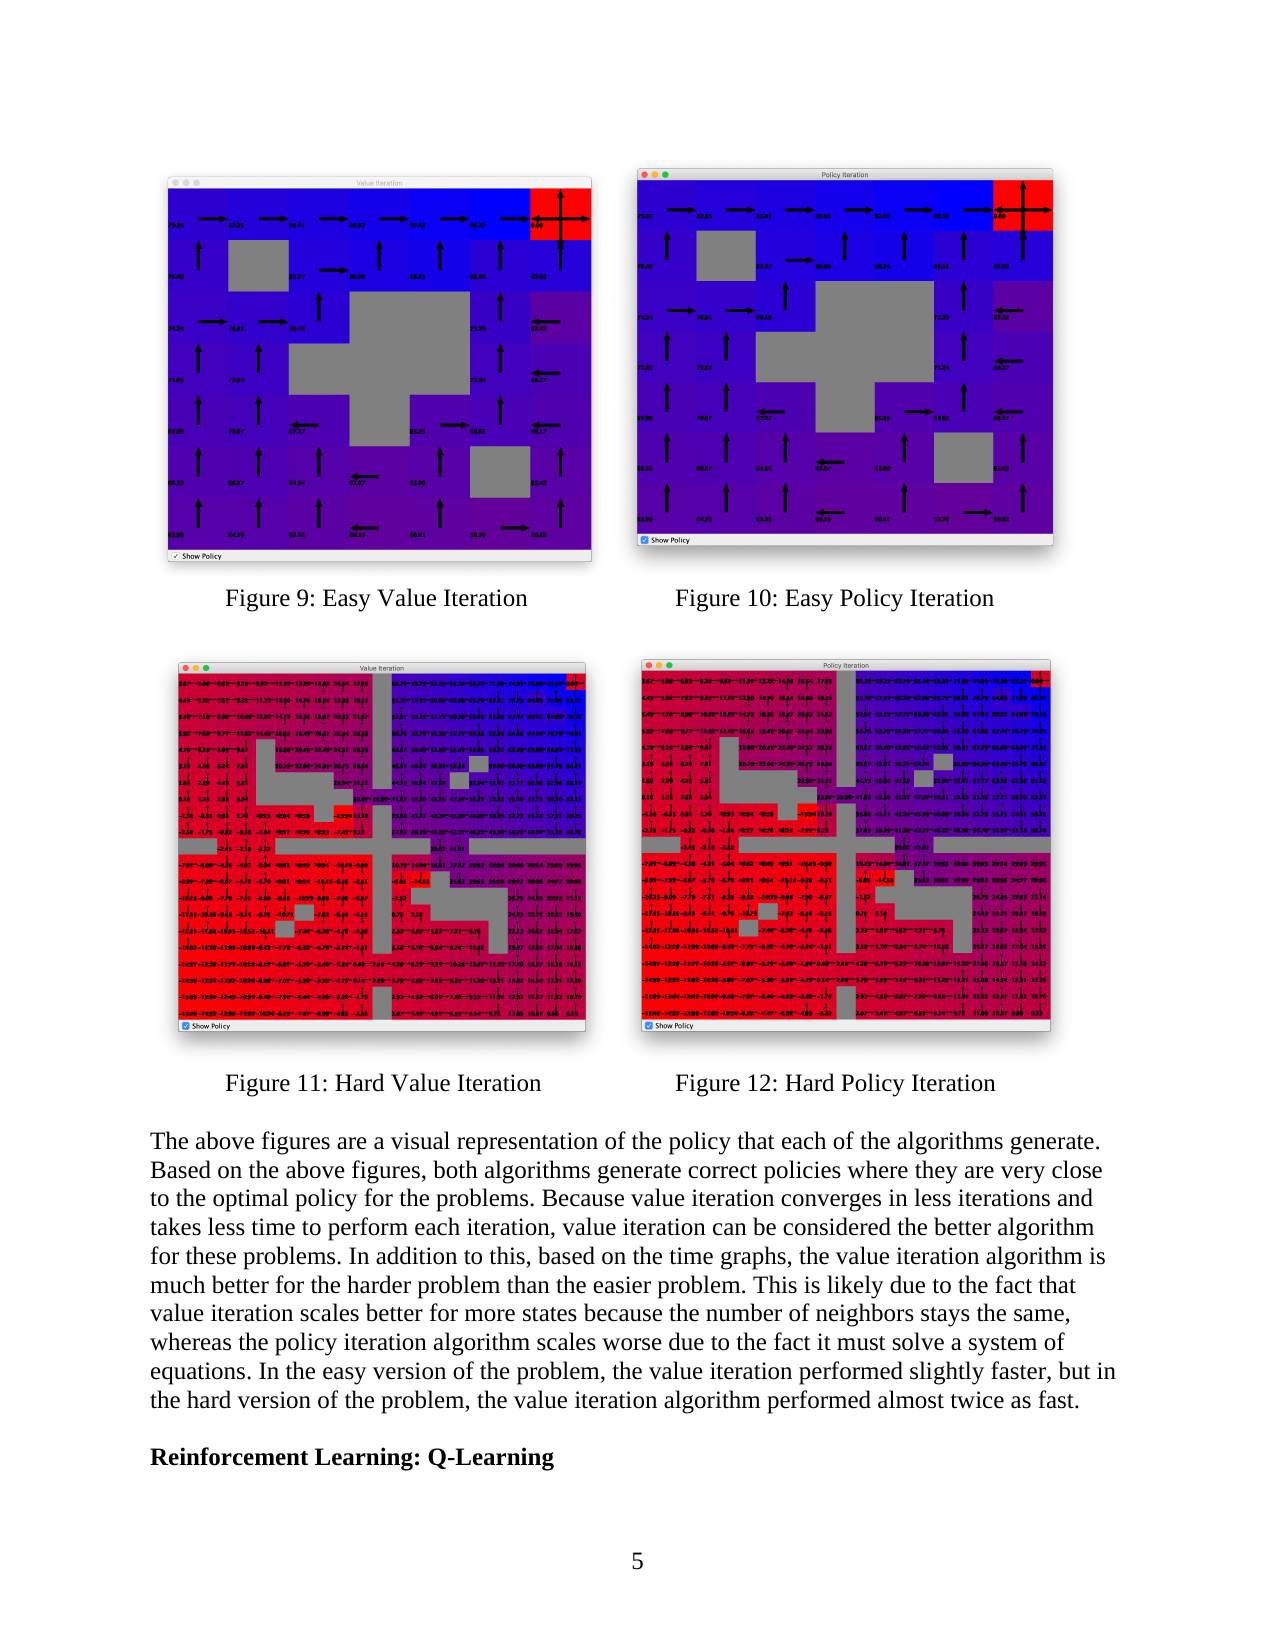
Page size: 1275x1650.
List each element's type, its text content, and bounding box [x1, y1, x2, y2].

text The above figures are a visual representation of the policy that each of the algorithms generate. Based on the above figures, both algorithms generate correct policies where they are very close to the optimal policy for the problems. Because value iteration converges in less iterations and takes less time to perform each iteration, value iteration can be considered the better algorithm for these problems. In addition to this, based on the time graphs, the value iteration algorithm is much better for the harder problem than the easier problem. This is likely due to the fact that value iteration scales better for more states because the number of neighbors stays the same, whereas the policy iteration algorithm scales worse due to the fact it must solve a system of equations. In the easy version of the problem, the value iteration performed slightly faster, but in the hard version of the problem, the value iteration algorithm performed almost twice as fast. [150, 1126, 1125, 1413]
text Figure 11: Hard Value Iteration Figure 12: Hard Policy Iteration [150, 1068, 1125, 1097]
text Figure 9: Easy Value Iteration Figure 10: Easy Policy Iteration [150, 583, 1125, 612]
text Reinforcement Learning: Q-Learning [150, 1442, 1125, 1471]
picture [150, 641, 1079, 1069]
picture [150, 150, 1082, 584]
